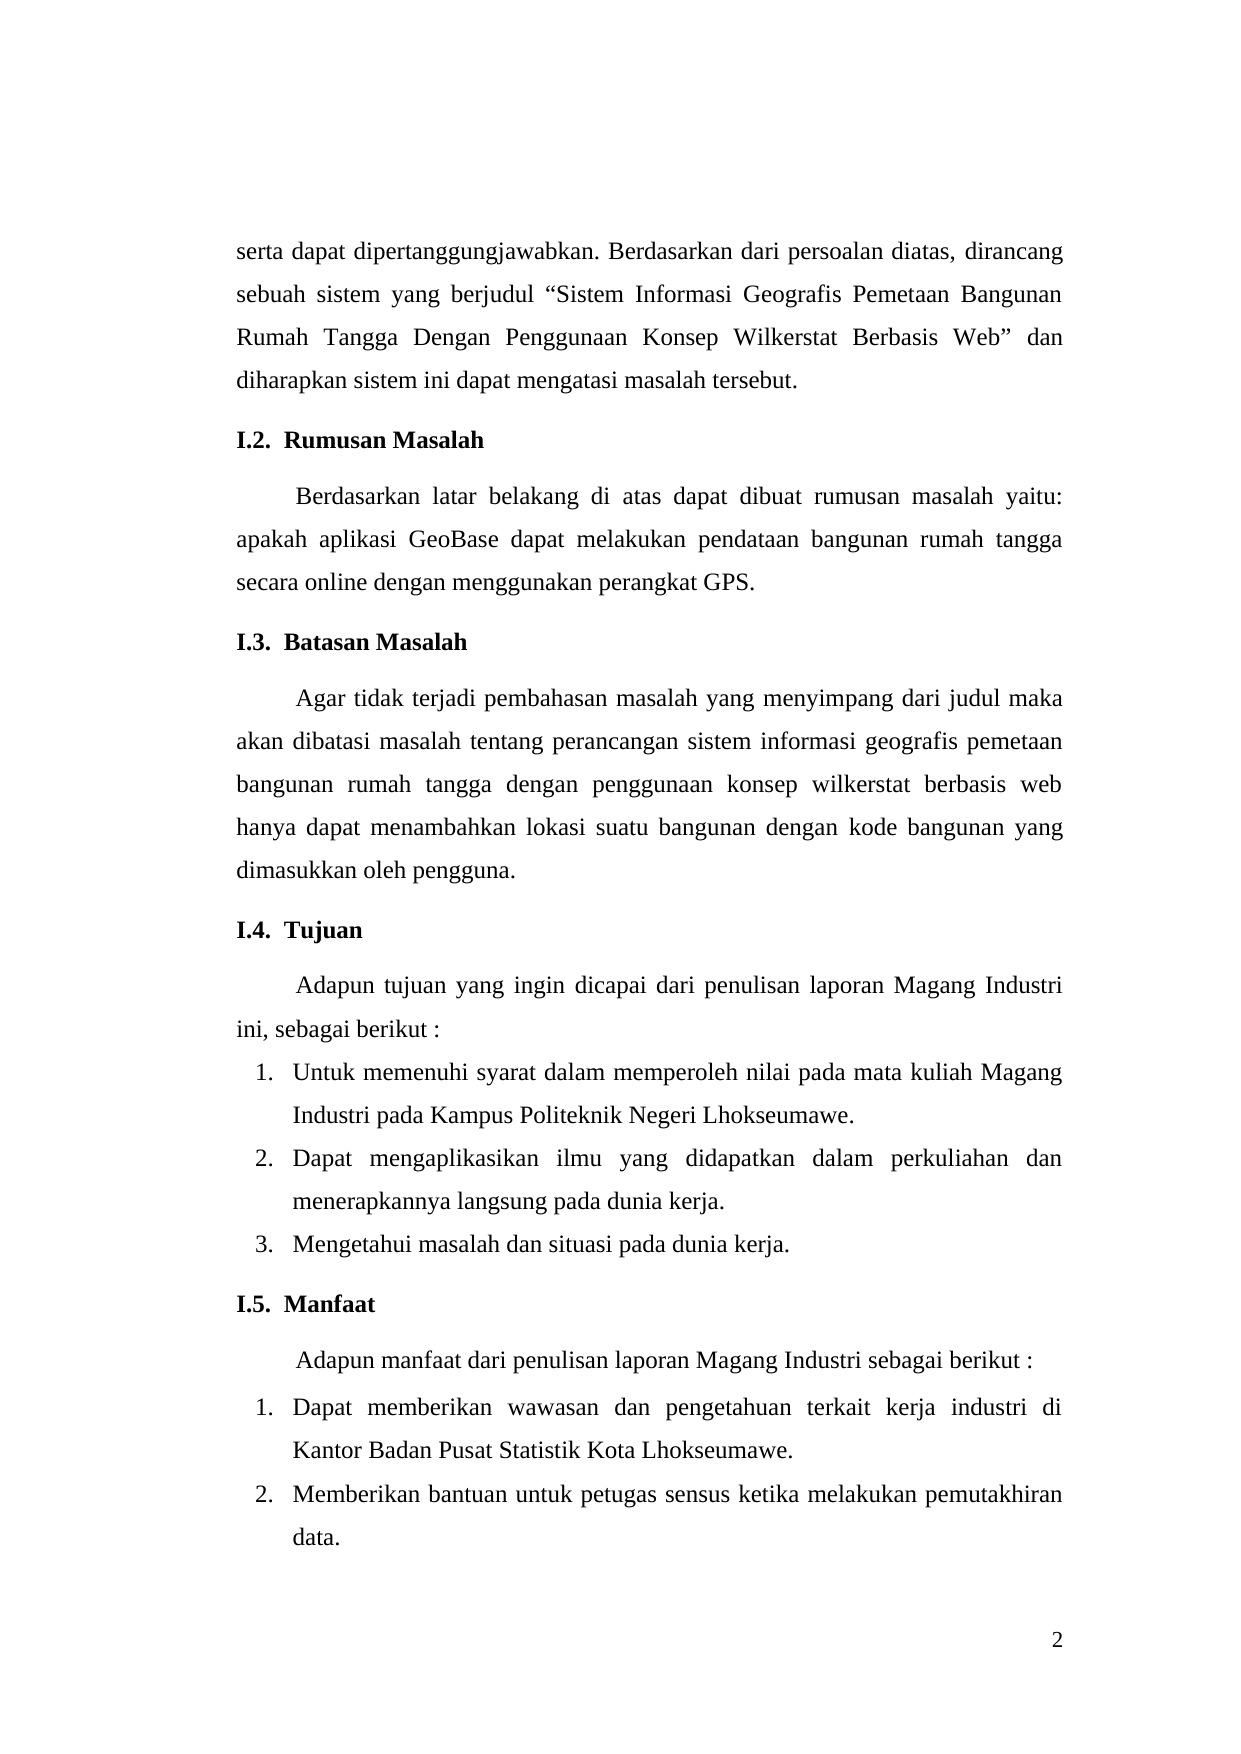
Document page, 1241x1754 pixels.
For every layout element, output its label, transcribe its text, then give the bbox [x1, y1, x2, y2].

subtitle Tujuan [236, 915, 1063, 944]
subtitle Manfaat [236, 1289, 1063, 1318]
list Memberikan bantuan untuk petugas sensus ketika melakukan pemutakhiran data. [255, 1479, 1063, 1551]
list Dapat mengaplikasikan ilmu yang didapatkan dalam perkuliahan dan menerapkannya langsung pada dunia kerja. [255, 1143, 1063, 1215]
text Agar tidak terjadi pembahasan masalah yang menyimpang dari judul maka akan dibatasi masalah tentang perancangan sistem informasi geografis pemetaan bangunan rumah tangga dengan penggunaan konsep wilkerstat berbasis web hanya dapat menambahkan lokasi suatu bangunan dengan kode bangunan yang dimasukkan oleh pengguna. [236, 683, 1063, 884]
list Mengetahui masalah dan situasi pada dunia kerja. [255, 1229, 1063, 1258]
list Dapat memberikan wawasan dan pengetahuan terkait kerja industri di Kantor Badan Pusat Statistik Kota Lhokseumawe. [255, 1392, 1063, 1464]
subtitle Batasan Masalah [236, 627, 1063, 656]
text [236, 236, 1063, 394]
text Adapun manfaat dari penulisan laporan Magang Industri sebagai berikut : [295, 1345, 1063, 1373]
text Adapun tujuan yang ingin dicapai dari penulisan laporan Magang Industri ini, sebagai berikut : [236, 971, 1063, 1042]
text Berdasarkan latar belakang di atas dapat dibuat rumusan masalah yaitu: apakah aplikasi GeoBase dapat melakukan pendataan bangunan rumah tangga secara online dengan menggunakan perangkat GPS. [236, 481, 1063, 596]
subtitle Rumusan Masalah [236, 425, 1063, 454]
list Untuk memenuhi syarat dalam memperoleh nilai pada mata kuliah Magang Industri pada Kampus Politeknik Negeri Lhokseumawe. [255, 1057, 1063, 1129]
